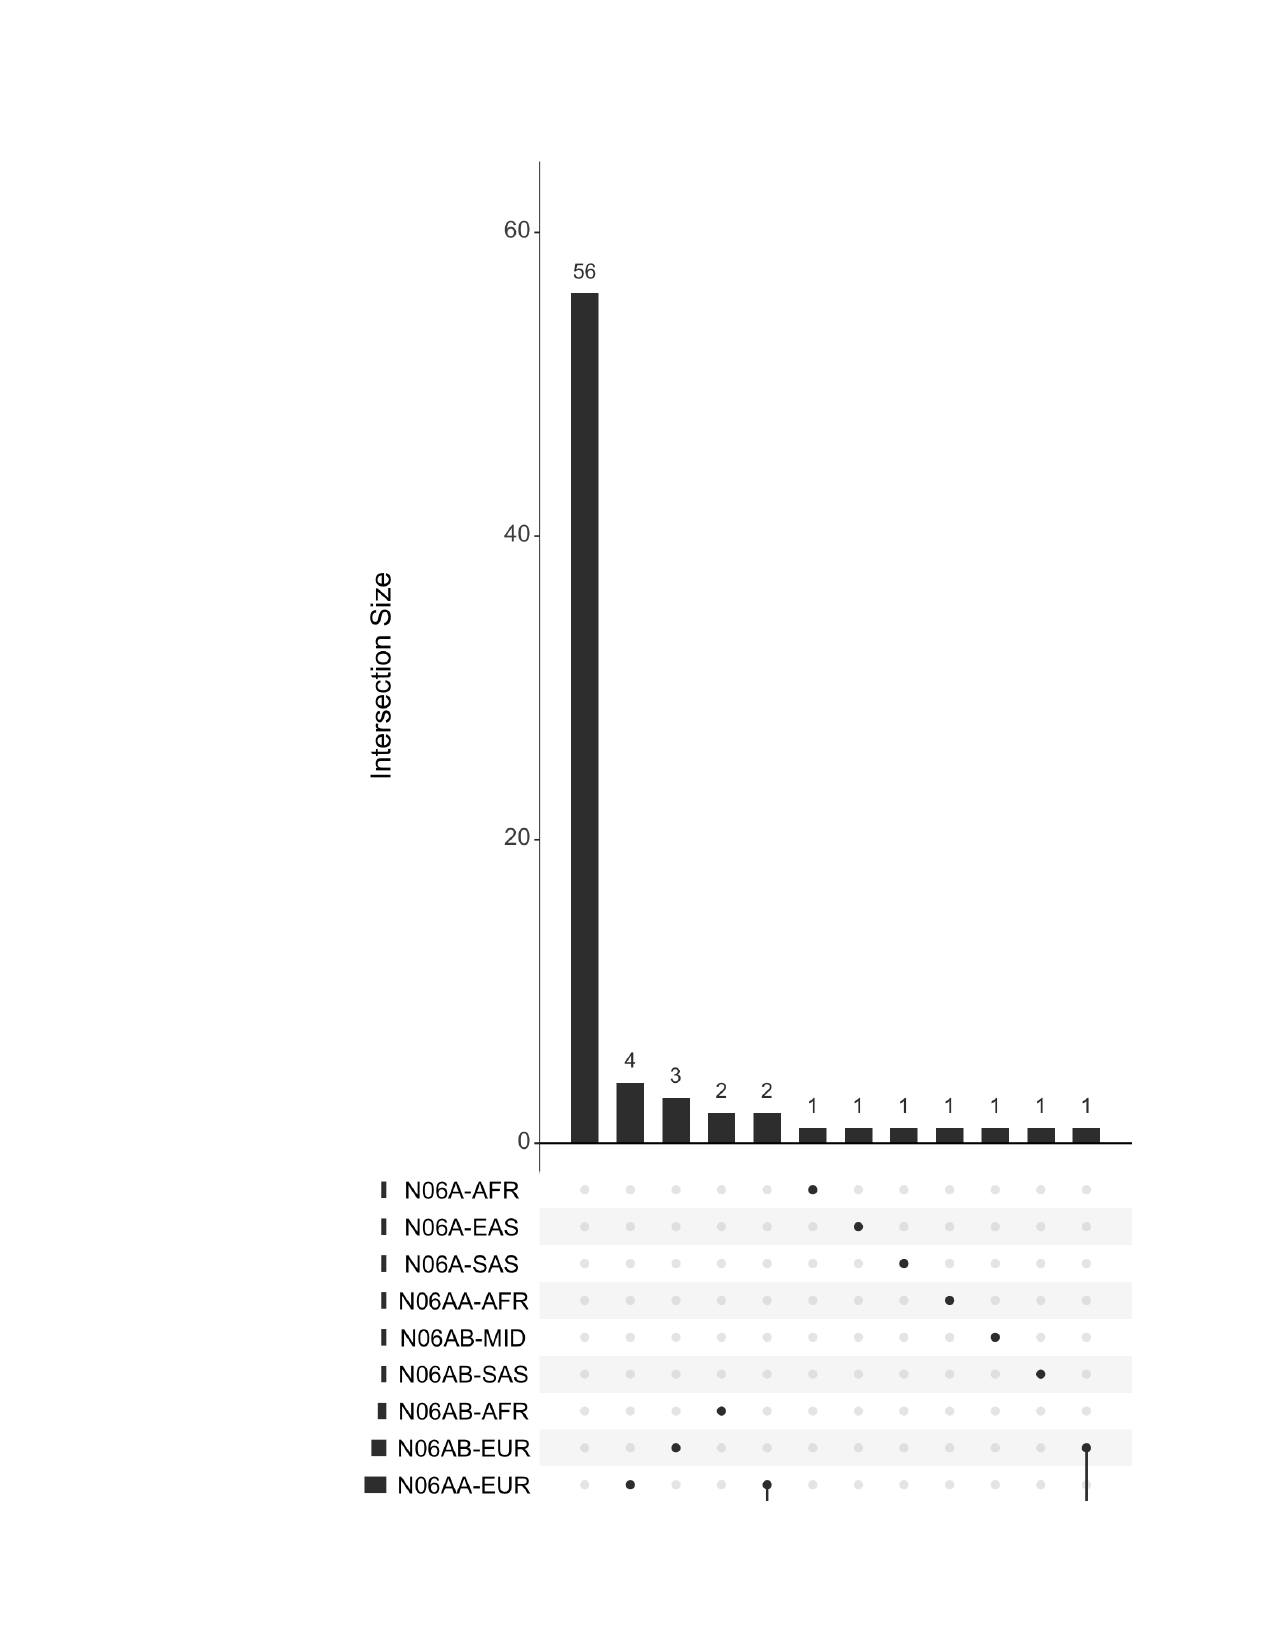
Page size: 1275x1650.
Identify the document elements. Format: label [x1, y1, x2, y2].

picture [168, 150, 1144, 1501]
